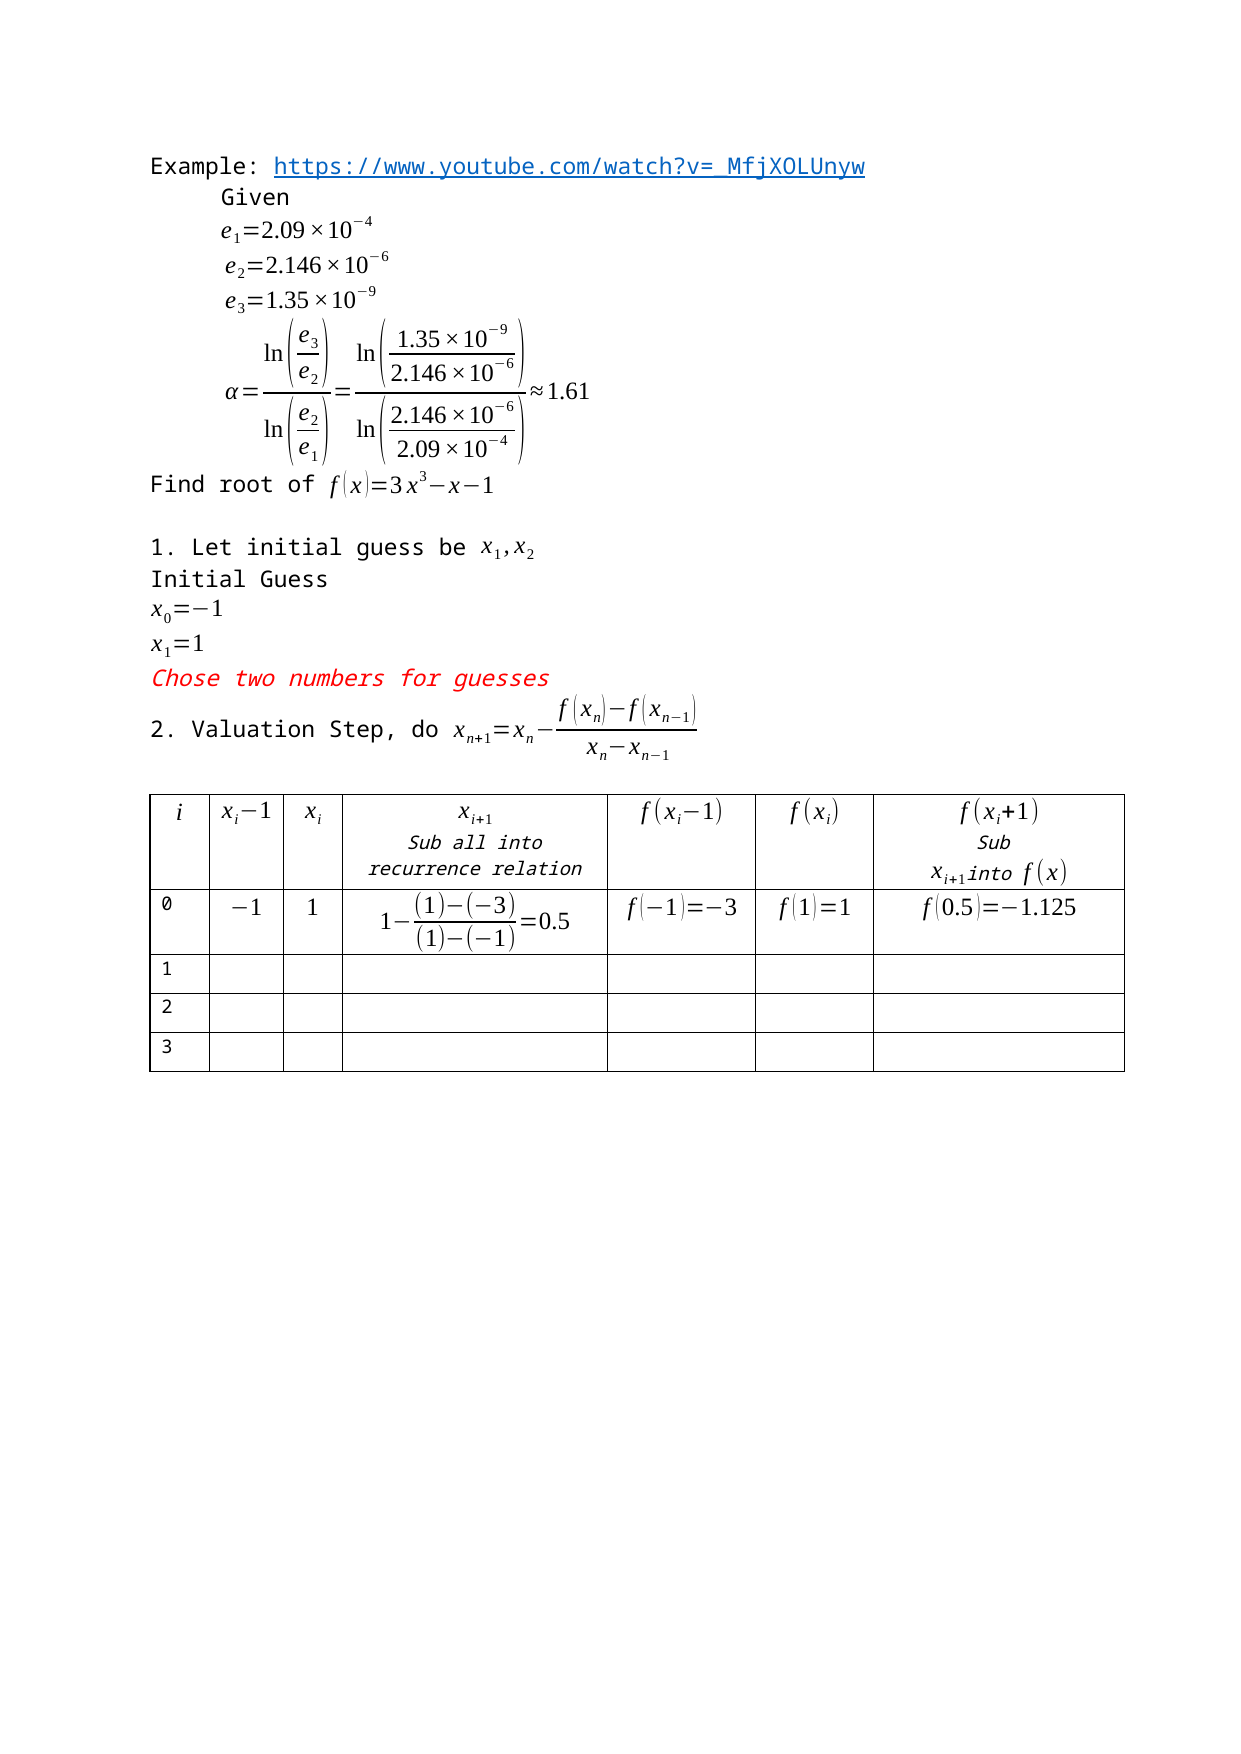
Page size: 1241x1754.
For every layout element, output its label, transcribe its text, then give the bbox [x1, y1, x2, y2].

table_cell [756, 1033, 873, 1071]
text Initial Guess [150, 563, 1090, 594]
text Given [150, 181, 1090, 212]
table_cell 2 [151, 994, 209, 1032]
table_cell 0 [151, 890, 209, 954]
table_cell [210, 994, 283, 1032]
table_cell [343, 994, 607, 1032]
table_cell [284, 1033, 342, 1071]
text 1. Let initial guess be [150, 531, 1090, 563]
table_cell [284, 890, 342, 954]
table_cell [210, 955, 283, 993]
table_cell [874, 955, 1124, 993]
table_header [608, 795, 755, 889]
table_cell [343, 955, 607, 993]
table_cell [608, 955, 755, 993]
table_cell [756, 994, 873, 1032]
table_cell [210, 890, 283, 954]
table_header [210, 795, 283, 889]
table_cell [608, 994, 755, 1032]
table_cell 1 [151, 955, 209, 993]
table_cell [756, 955, 873, 993]
table_cell [756, 890, 873, 954]
table_cell [284, 955, 342, 993]
table_cell [874, 890, 1124, 954]
table_cell [874, 994, 1124, 1032]
table_cell [343, 1033, 607, 1071]
text Chose two numbers for guesses [150, 662, 1090, 693]
table_cell 3 [151, 1033, 209, 1071]
text Find root of [150, 467, 1090, 500]
table_cell [608, 1033, 755, 1071]
table_cell [343, 890, 607, 954]
text Example: https://www.youtube.com/watch?v=_MfjXOLUnyw [150, 150, 1090, 181]
table_header [151, 795, 209, 889]
table_header Sub into [874, 795, 1124, 889]
table_header [284, 795, 342, 889]
table_cell [874, 1033, 1124, 1071]
table_cell [608, 890, 755, 954]
table_header Sub all into recurrence relation [343, 795, 607, 889]
text 2. Valuation Step, do [150, 693, 1090, 763]
table_cell [284, 994, 342, 1032]
table_cell [210, 1033, 283, 1071]
table_header [756, 795, 873, 889]
